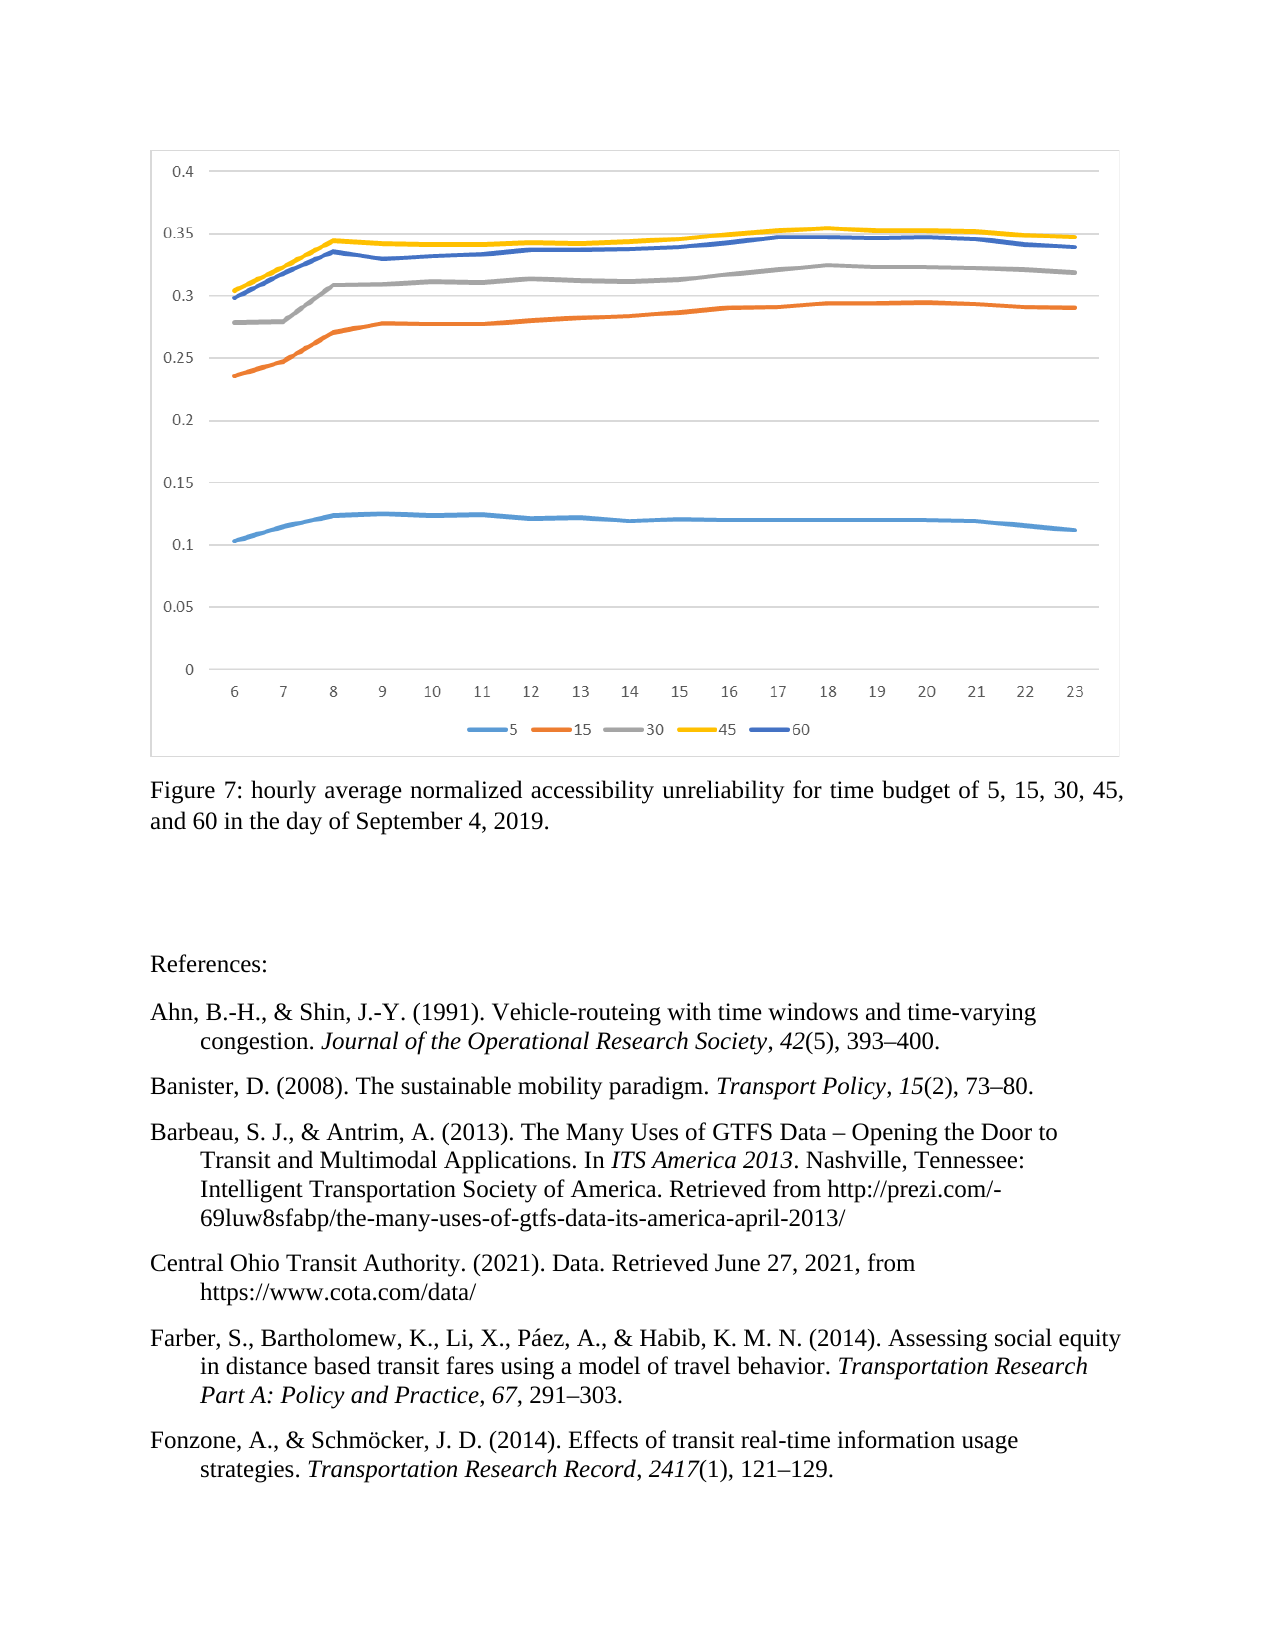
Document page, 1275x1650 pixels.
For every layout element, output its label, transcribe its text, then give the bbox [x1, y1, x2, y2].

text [150, 1426, 1125, 1483]
picture [150, 150, 1120, 757]
text Central Ohio Transit Authority. (2021). Data. Retrieved June 27, 2021, from https://www.cota.com/data/ [150, 1248, 1125, 1306]
text Barbeau, S. J., & Antrim, A. (2013). The Many Uses of GTFS Data – Opening the Door to Transit and Multimodal Applications. In ITS America 2013. Nashville, Tennessee: Intelligent Transportation Society of America. Retrieved from http://prezi.com/-69luw8sfabp/the-many-uses-of-gtfs-data-its-america-april-2013/ [150, 1117, 1125, 1232]
text Ahn, B.-H., & Shin, J.-Y. (1991). Vehicle-routeing with time windows and time-varying congestion. Journal of the Operational Research Society, 42(5), 393–400. [150, 997, 1125, 1055]
text Banister, D. (2008). The sustainable mobility paradigm. Transport Policy, 15(2), 73–80. [150, 1071, 1125, 1100]
text References: [150, 949, 1125, 978]
text Figure 7: hourly average normalized accessibility unreliability for time budget of 5, 15, 30, 45, and 60 in the day of September 4, 2019. [150, 775, 1125, 835]
text Farber, S., Bartholomew, K., Li, X., Páez, A., & Habib, K. M. N. (2014). Assessing social equity in distance based transit fares using a model of travel behavior. Transportation Research Part A: Policy and Practice, 67, 291–303. [150, 1323, 1125, 1409]
